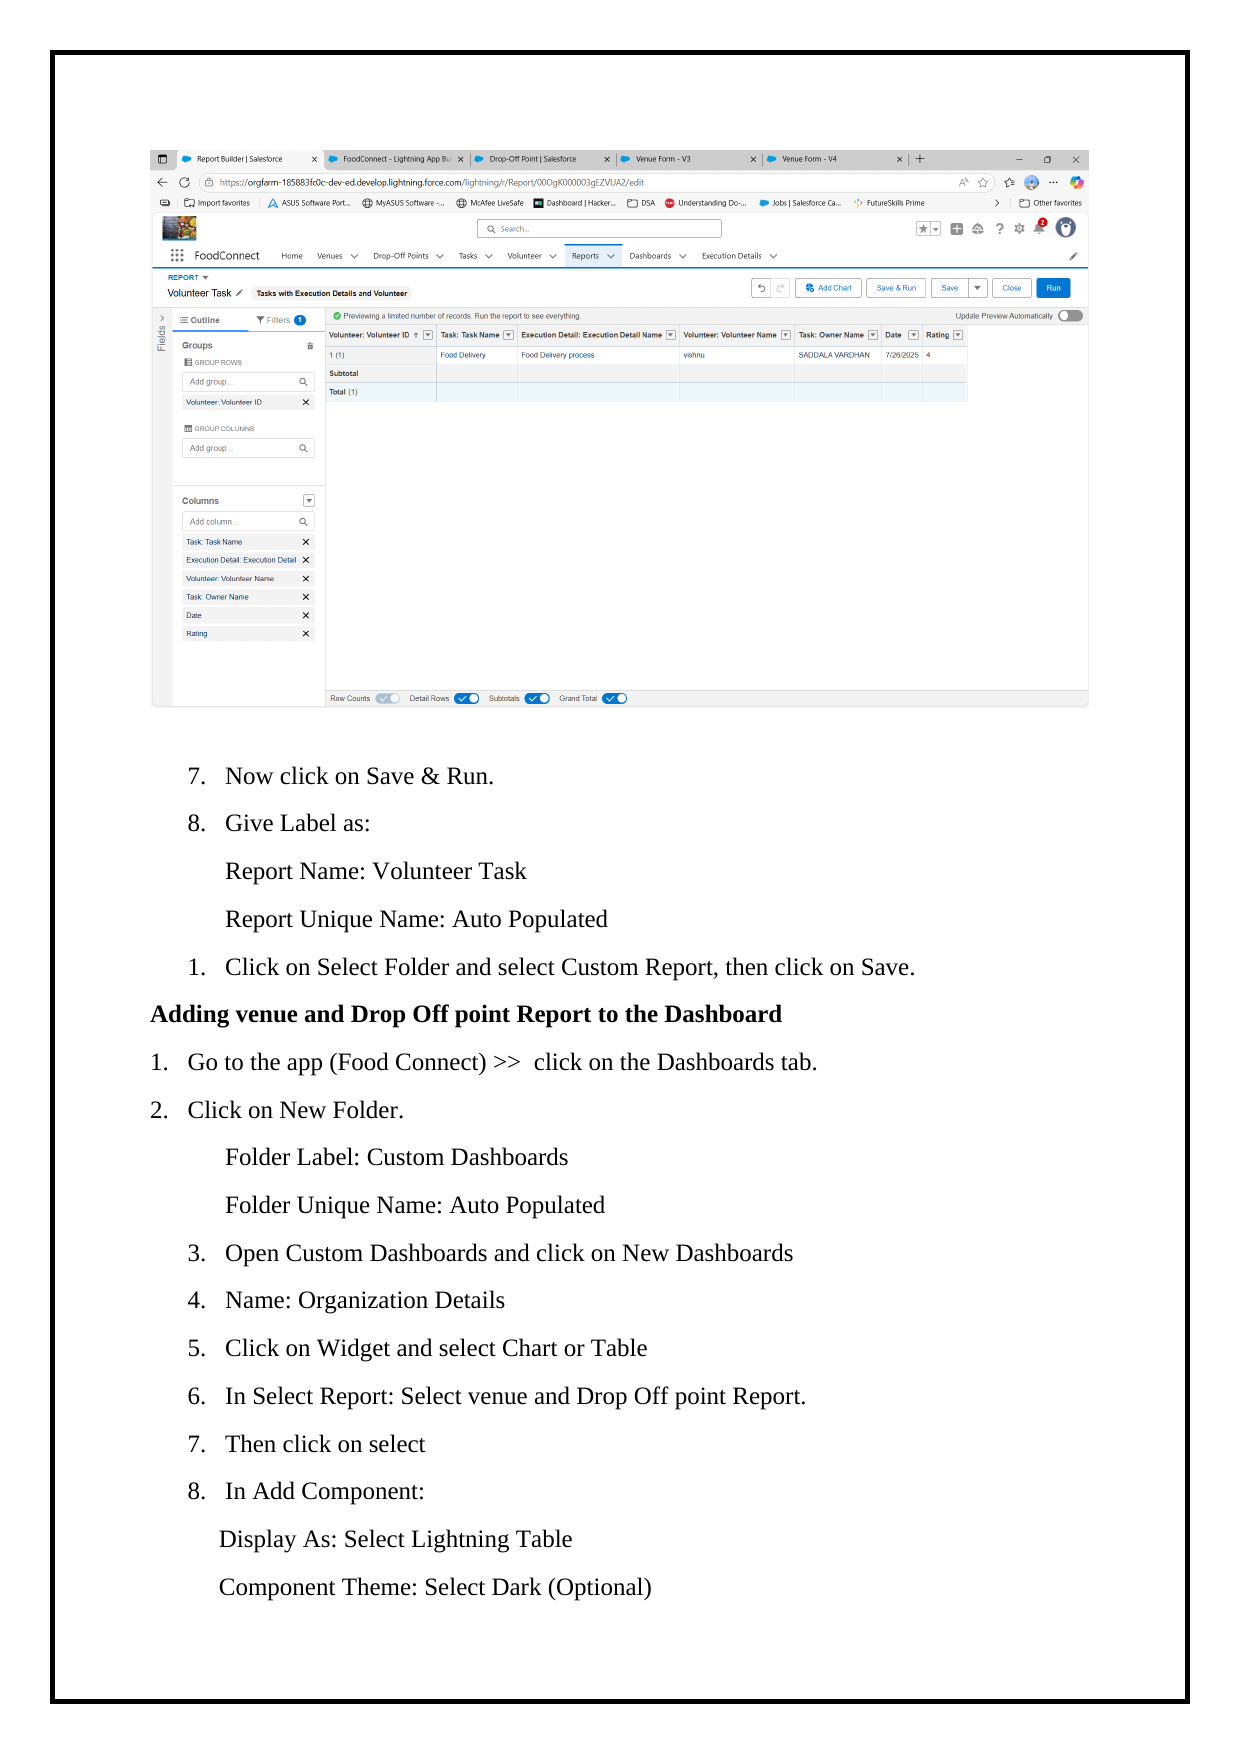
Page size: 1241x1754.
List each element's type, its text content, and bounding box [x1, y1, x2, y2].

list Click on Widget and select Chart or Table [187, 1333, 1090, 1362]
list In Select Report: Select venue and Drop Off point Report. [187, 1381, 1090, 1410]
text Component Theme: Select Dark (Optional) [150, 1572, 1090, 1601]
list Then click on select [187, 1429, 1090, 1457]
text Display As: Select Lightning Table [150, 1524, 1090, 1553]
picture [150, 150, 1089, 708]
text Report Name: Volunteer Task [225, 856, 1090, 885]
list Now click on Save & Run. [187, 761, 1090, 789]
list Give Label as: [187, 808, 1090, 837]
list Go to the app (Food Connect) >> click on the Dashboards tab. [150, 1047, 1090, 1076]
text Adding venue and Drop Off point Report to the Dashboard [150, 999, 1090, 1028]
text Folder Unique Name: Auto Populated [225, 1190, 1090, 1219]
list Click on New Folder. [150, 1095, 1090, 1123]
list In Add Component: [187, 1476, 1090, 1505]
list Name: Organization Details [187, 1286, 1090, 1314]
text Report Unique Name: Auto Populated [225, 904, 1090, 933]
text Folder Label: Custom Dashboards [225, 1142, 1090, 1171]
list Open Custom Dashboards and click on New Dashboards [187, 1238, 1090, 1267]
list Click on Select Folder and select Custom Report, then click on Save. [187, 952, 1090, 980]
